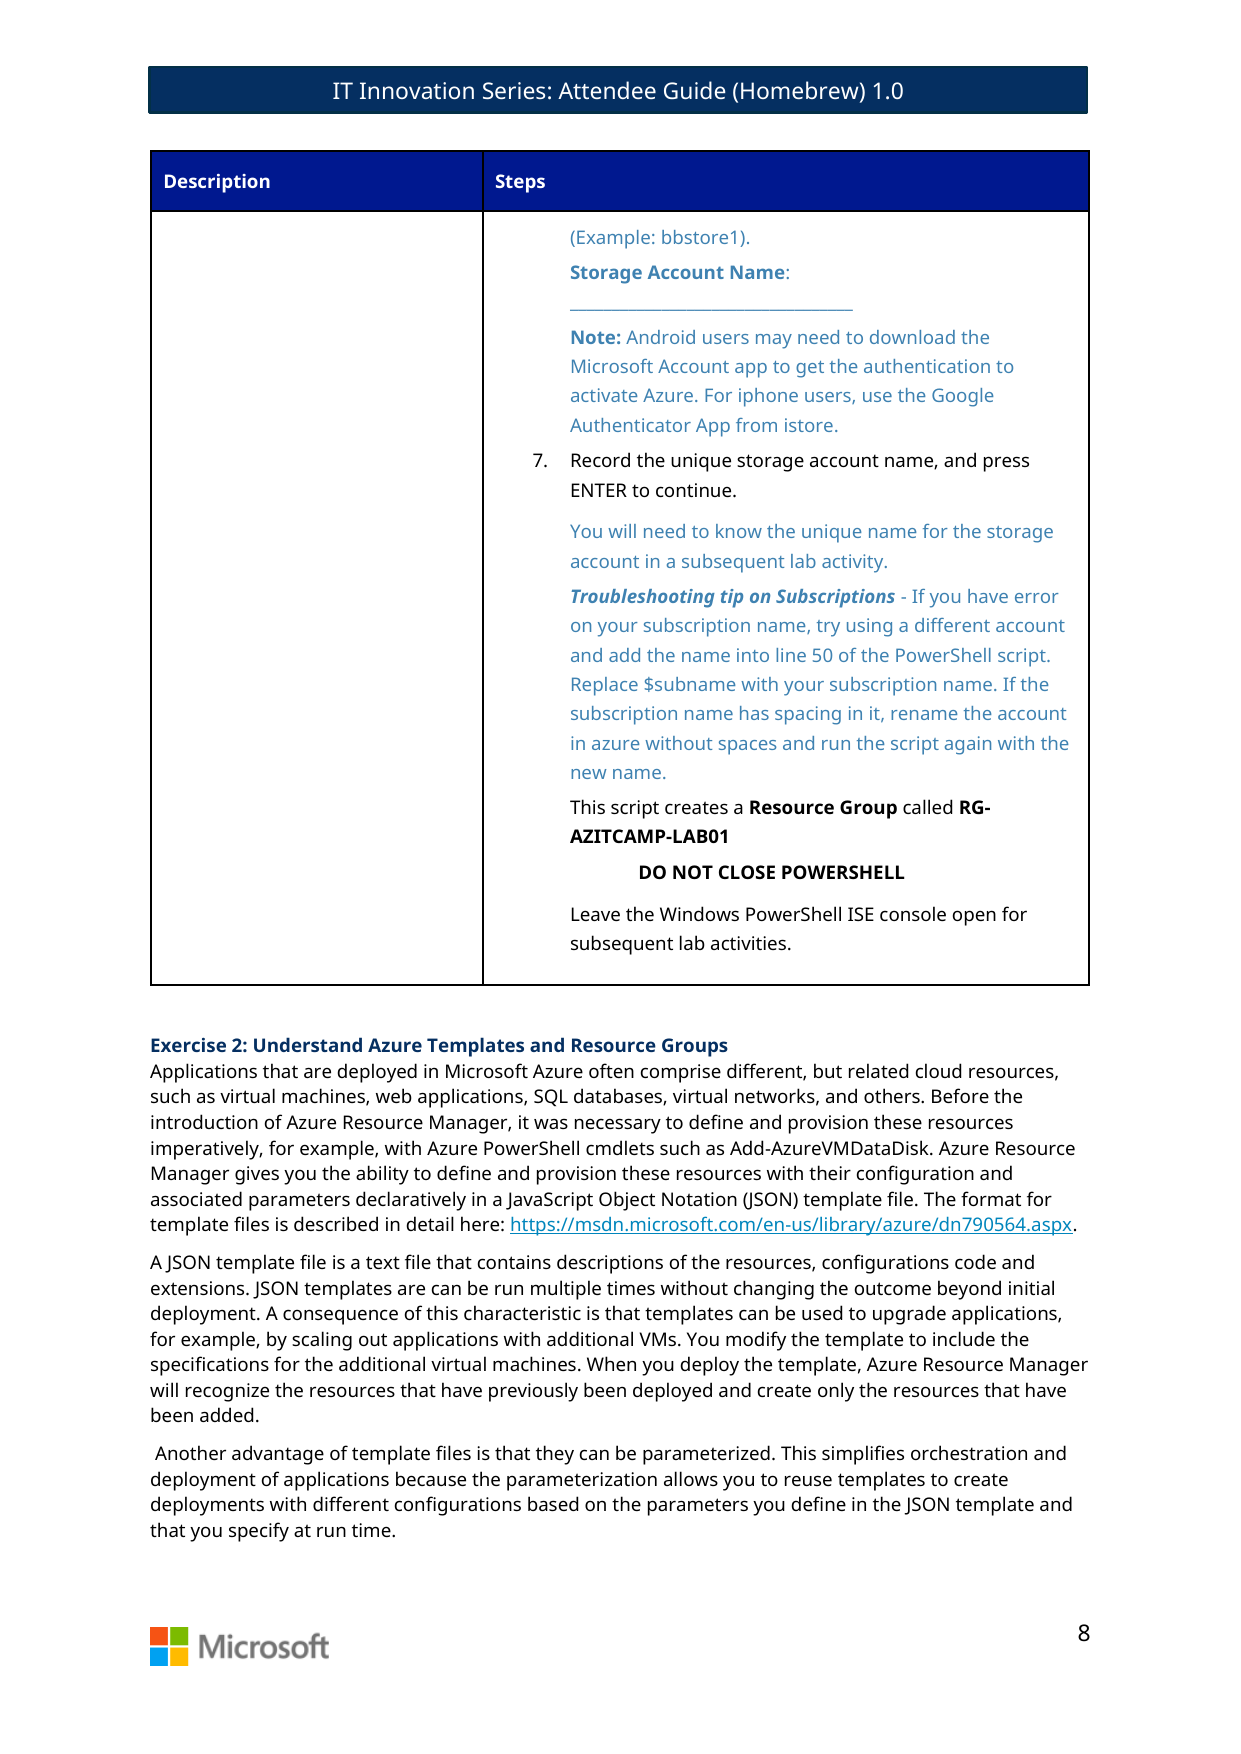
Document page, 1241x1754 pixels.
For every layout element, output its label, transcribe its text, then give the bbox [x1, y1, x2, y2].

picture [150, 1627, 330, 1666]
text Exercise 2: Understand Azure Templates and Resource Groups [150, 1033, 1090, 1058]
table_header Description [152, 152, 482, 210]
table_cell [484, 212, 1088, 984]
text Another advantage of template files is that they can be parameterized. This simplifies orchestration and deployment of applications because the parameterization allows you to reuse templates to create deployments with different configurations based on the parameters you define in the JSON template and that you specify at run time. [150, 1441, 1090, 1543]
text A JSON template file is a text file that contains descriptions of the resources, configurations code and extensions. JSON templates are can be run multiple times without changing the outcome beyond initial deployment. A consequence of this characteristic is that templates can be used to upgrade applications, for example, by scaling out applications with additional VMs. You modify the template to include the specifications for the additional virtual machines. When you deploy the template, Azure Resource Manager will recognize the resources that have previously been deployed and create only the resources that have been added. [150, 1249, 1090, 1428]
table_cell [152, 212, 482, 984]
text Applications that are deployed in Microsoft Azure often comprise different, but related cloud resources, such as virtual machines, web applications, SQL databases, virtual networks, and others. Before the introduction of Azure Resource Manager, it was necessary to define and provision these resources imperatively, for example, with Azure PowerShell cmdlets such as Add-AzureVMDataDisk. Azure Resource Manager gives you the ability to define and provision these resources with their configuration and associated parameters declaratively in a JavaScript Object Notation (JSON) template file. The format for template files is described in detail here: https://msdn.microsoft.com/en-us/library/azure/dn790564.aspx. [150, 1058, 1090, 1237]
table_header Steps [484, 152, 1088, 210]
